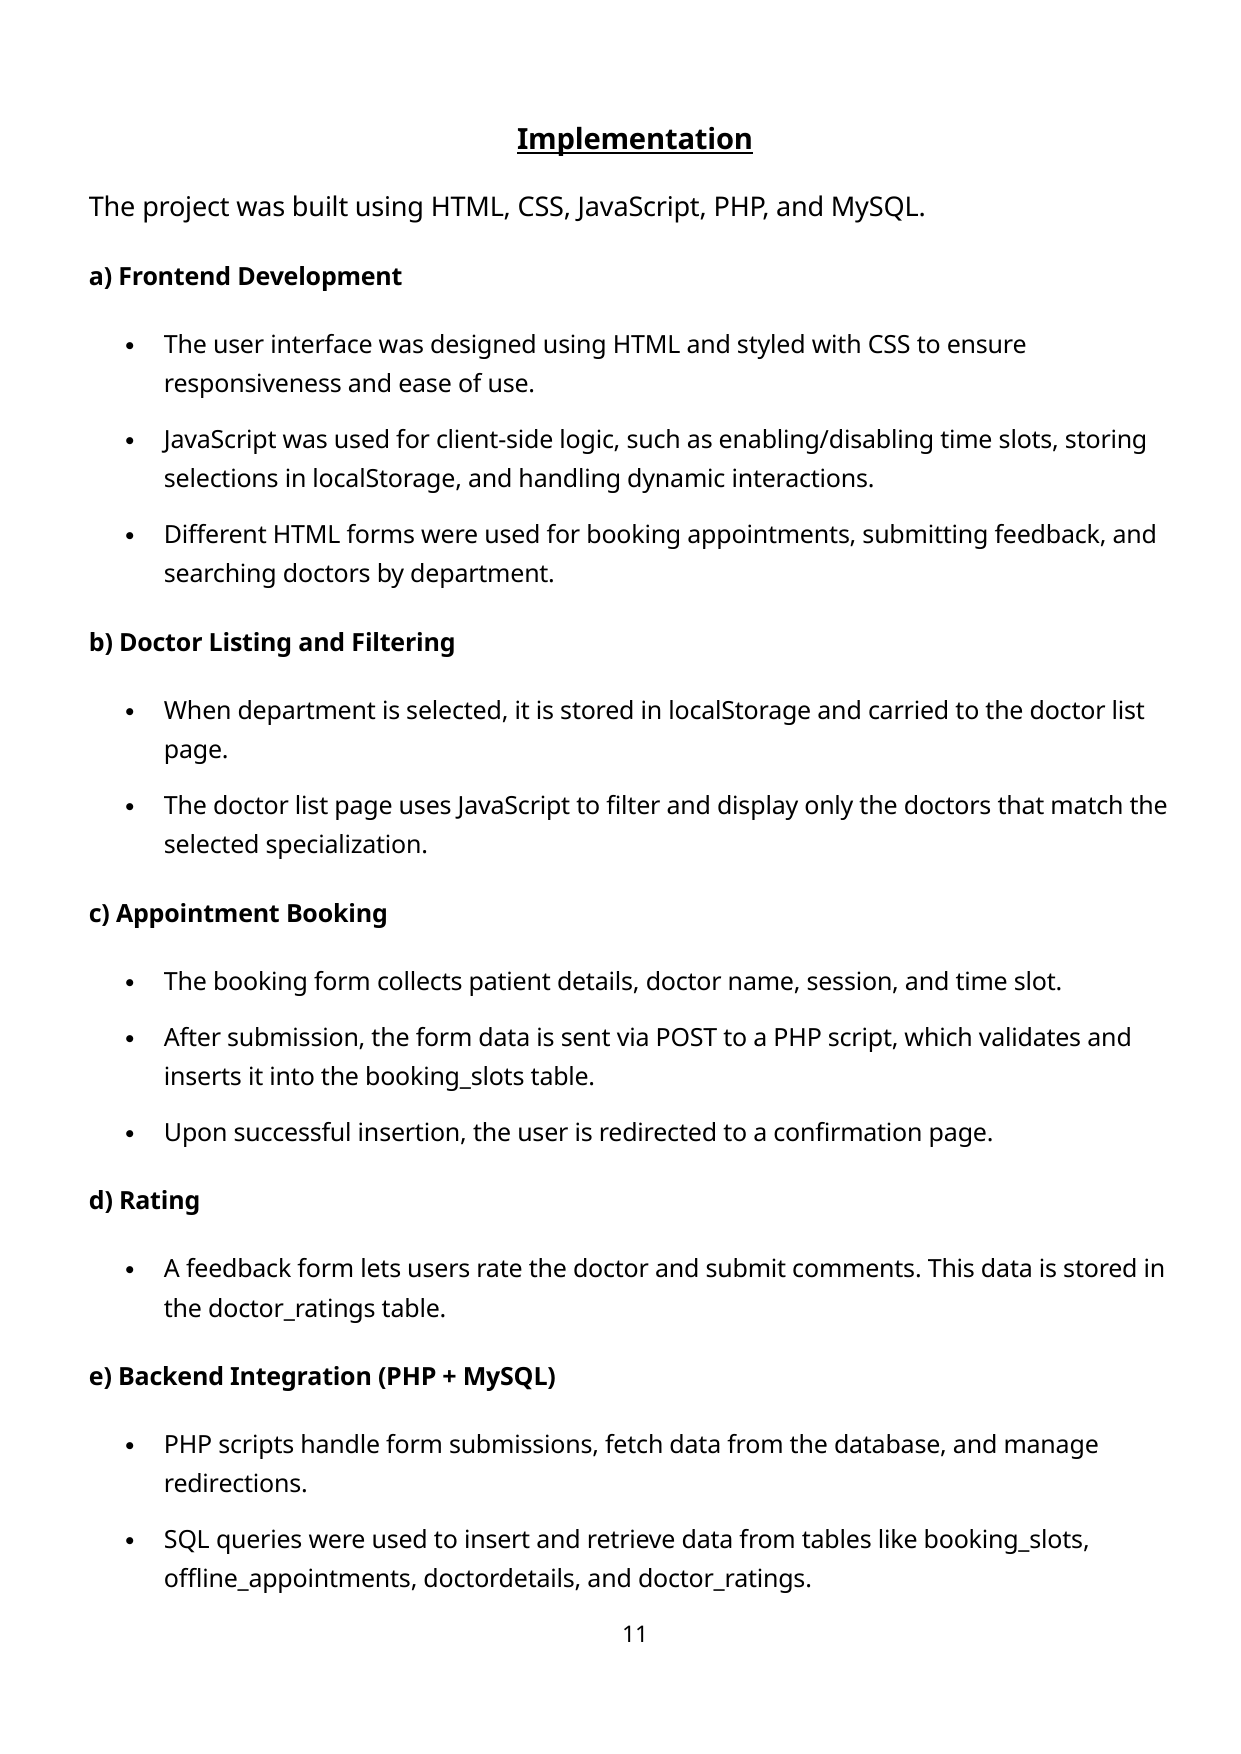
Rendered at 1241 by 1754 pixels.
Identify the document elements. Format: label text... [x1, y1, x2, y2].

list JavaScript was used for client-side logic, such as enabling/disabling time slots, storing selections in localStorage, and handling dynamic interactions. [126, 422, 1181, 495]
text Implementation [89, 118, 1181, 158]
list Upon successful insertion, the user is redirected to a confirmation page. [126, 1114, 1181, 1148]
list SQL queries were used to insert and retrieve data from tables like booking_slots, offline_appointments, doctordetails, and doctor_ratings. [126, 1522, 1181, 1595]
text The project was built using HTML, CSS, JavaScript, PHP, and MySQL. [89, 187, 1181, 224]
text e) Backend Integration (PHP + MySQL) [89, 1358, 1181, 1393]
list The doctor list page uses JavaScript to filter and display only the doctors that match the selected specialization. [126, 788, 1181, 861]
list After submission, the form data is sent via POST to a PHP script, which validates and inserts it into the booking_slots table. [126, 1019, 1181, 1093]
list Different HTML forms were used for booking appointments, submitting feedback, and searching doctors by department. [126, 517, 1181, 590]
list A feedback form lets users rate the doctor and submit comments. This data is stored in the doctor_ratings table. [126, 1251, 1181, 1324]
list PHP scripts handle form submissions, fetch data from the database, and manage redirections. [126, 1427, 1181, 1500]
text a) Frontend Development [89, 258, 1181, 293]
list When department is selected, it is stored in localStorage and carried to the doctor list page. [126, 693, 1181, 766]
text c) Appointment Booking [89, 895, 1181, 929]
list The booking form collects patient details, doctor name, session, and time slot. [126, 963, 1181, 998]
text d) Rating [89, 1183, 1181, 1217]
list The user interface was designed using HTML and styled with CSS to ensure responsiveness and ease of use. [126, 327, 1181, 400]
text b) Doctor Listing and Filtering [89, 624, 1181, 658]
